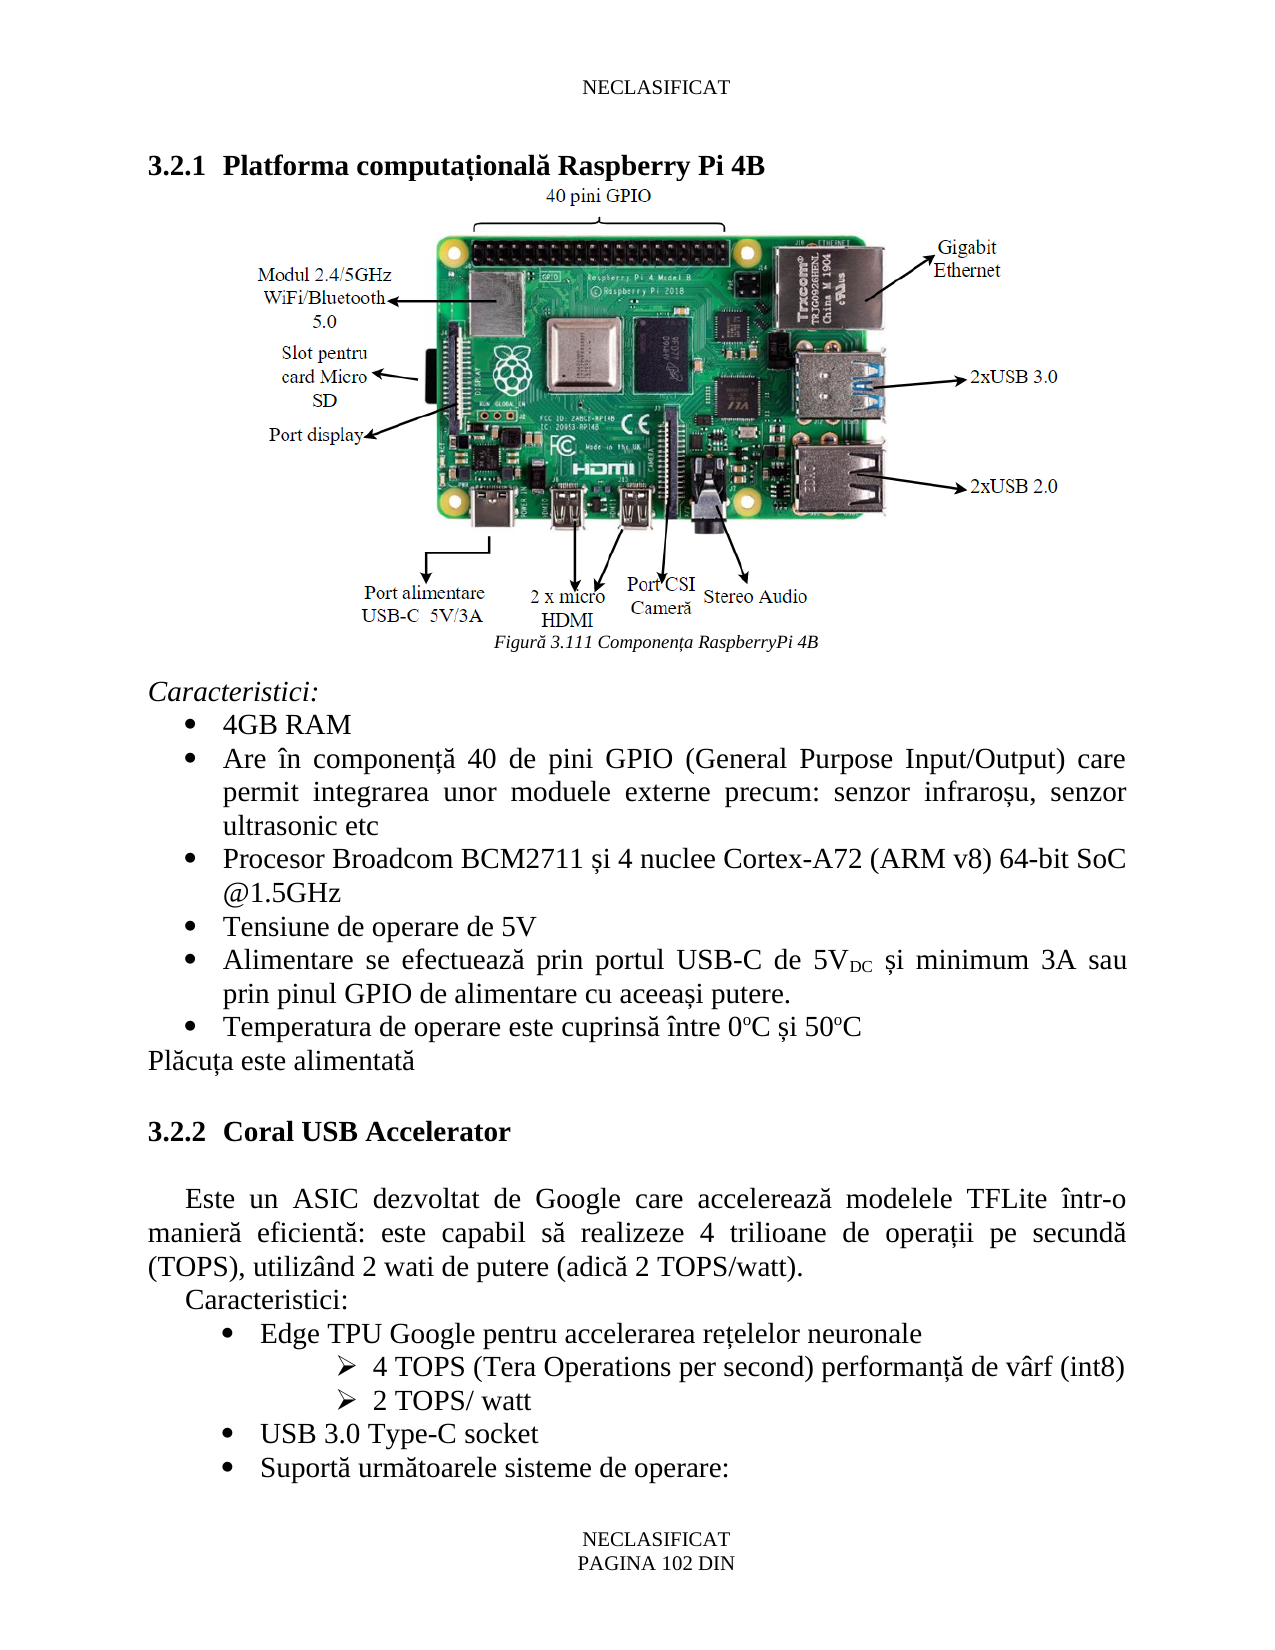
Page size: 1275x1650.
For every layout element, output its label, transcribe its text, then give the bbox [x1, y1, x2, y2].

list 4 TOPS (Tera Operations per second) performanță de vârf (int8) [335, 1349, 1127, 1383]
subtitle Coral USB Accelerator [148, 1114, 1127, 1148]
text Caracteristici: [148, 674, 1127, 707]
list Temperatura de operare este cuprinsă între 0oC și 50oC [185, 1009, 1127, 1043]
text Este un ASIC dezvoltat de Google care accelerează modelele TFLite într-o manieră eficientă: este capabil să realizeze 4 trilioane de operații pe secundă (TOPS), utilizând 2 wati de putere (adică 2 TOPS/watt). [148, 1182, 1127, 1282]
list Suportă următoarele sisteme de operare: [222, 1450, 1127, 1484]
list Alimentare se efectuează prin portul USB-C de 5VDC și minimum 3A sau prin pinul GPIO de alimentare cu aceeași putere. [185, 942, 1127, 1009]
list Edge TPU Google pentru accelerarea rețelelor neuronale [222, 1316, 1127, 1349]
text Plăcuța este alimentată [148, 1043, 1127, 1077]
list 4GB RAM [185, 707, 1127, 741]
list Procesor Broadcom BCM2711 și 4 nuclee Cortex-A72 (ARM v8) 64-bit SoC @1.5GHz [185, 842, 1127, 909]
subtitle Platforma computațională Raspberry Pi 4B [148, 148, 1127, 181]
text Caracteristici: [148, 1282, 1127, 1316]
list USB 3.0 Type-C socket [222, 1417, 1127, 1450]
list Are în componență 40 de pini GPIO (General Purpose Input/Output) care permit integrarea unor moduele externe precum: senzor infraroșu, senzor ultrasonic etc [185, 741, 1127, 842]
picture [246, 181, 1066, 632]
list 2 TOPS/ watt [335, 1383, 1127, 1417]
list Tensiune de operare de 5V [185, 909, 1127, 942]
